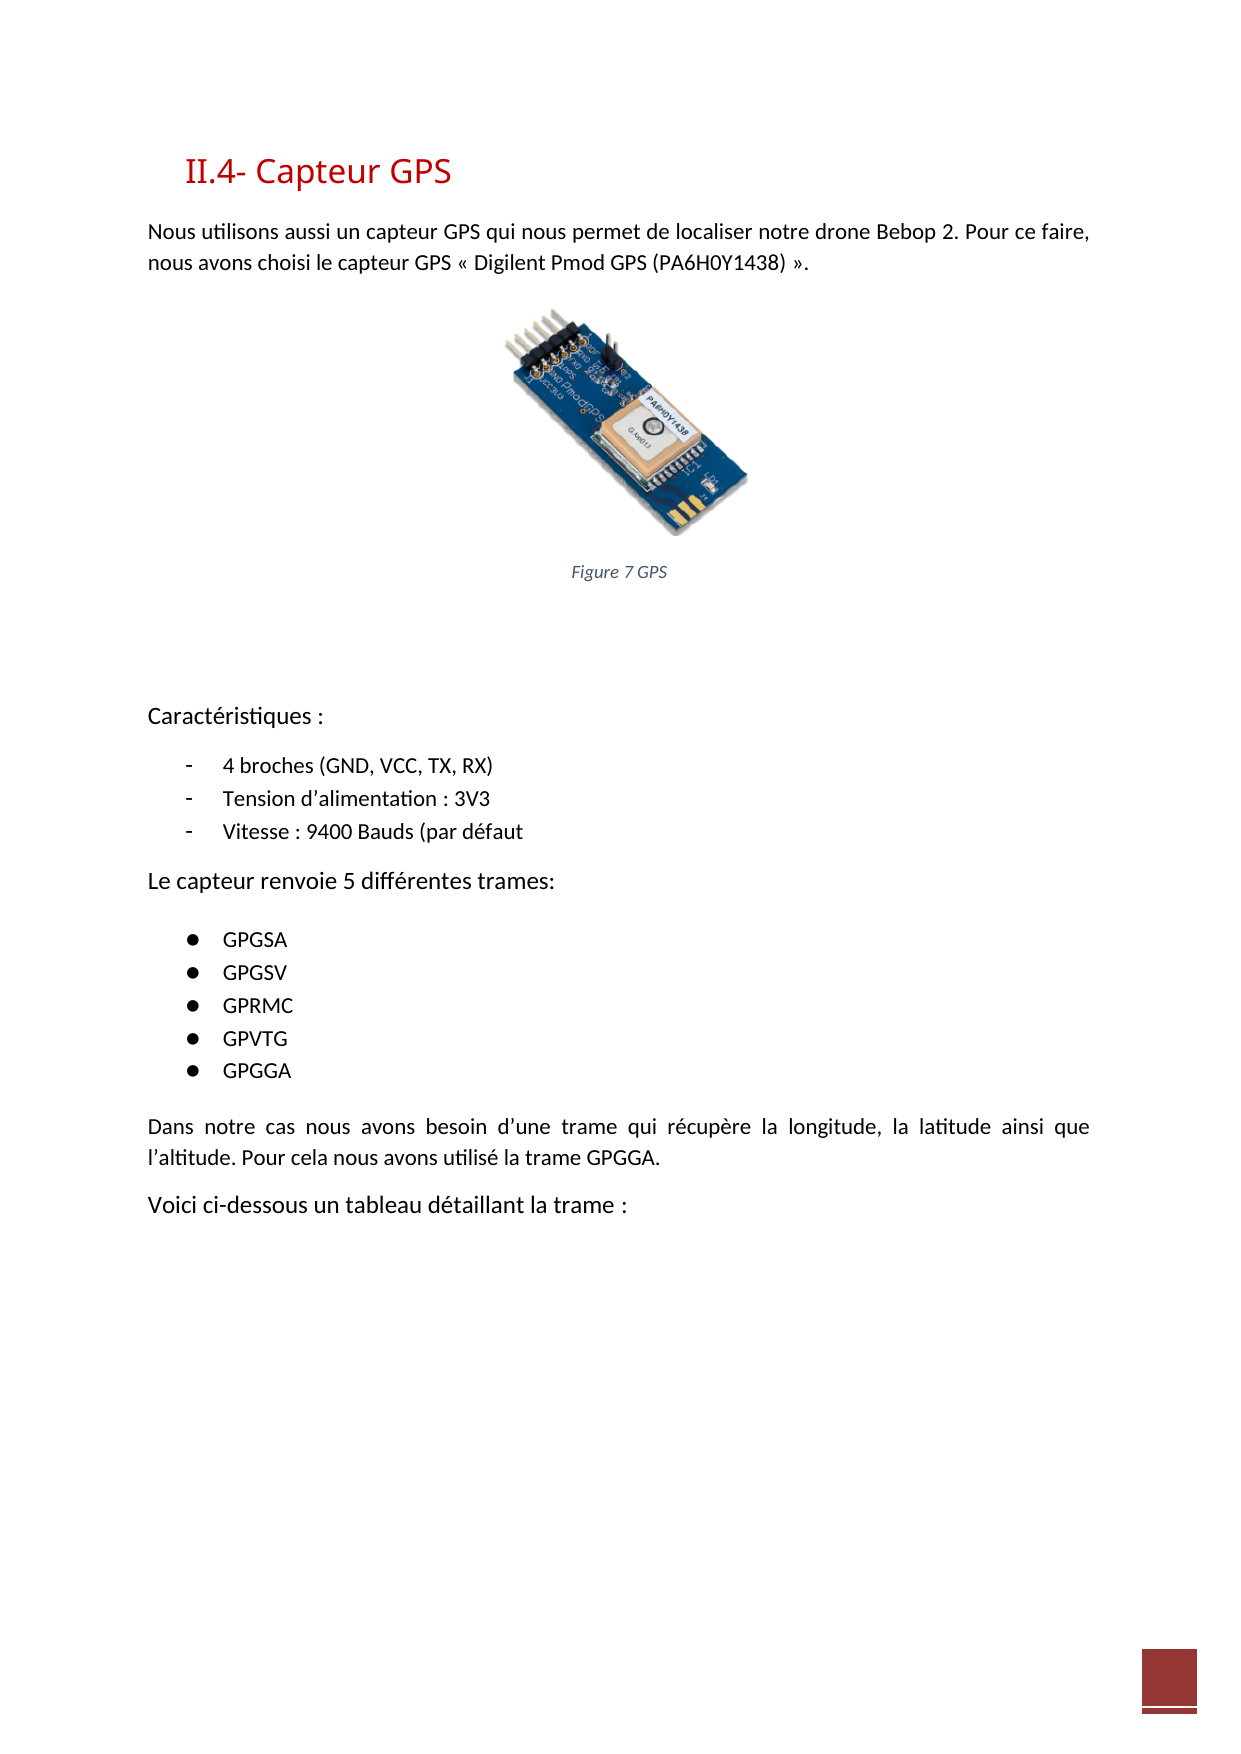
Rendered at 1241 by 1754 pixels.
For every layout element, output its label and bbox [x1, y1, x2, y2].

picture [488, 294, 752, 536]
